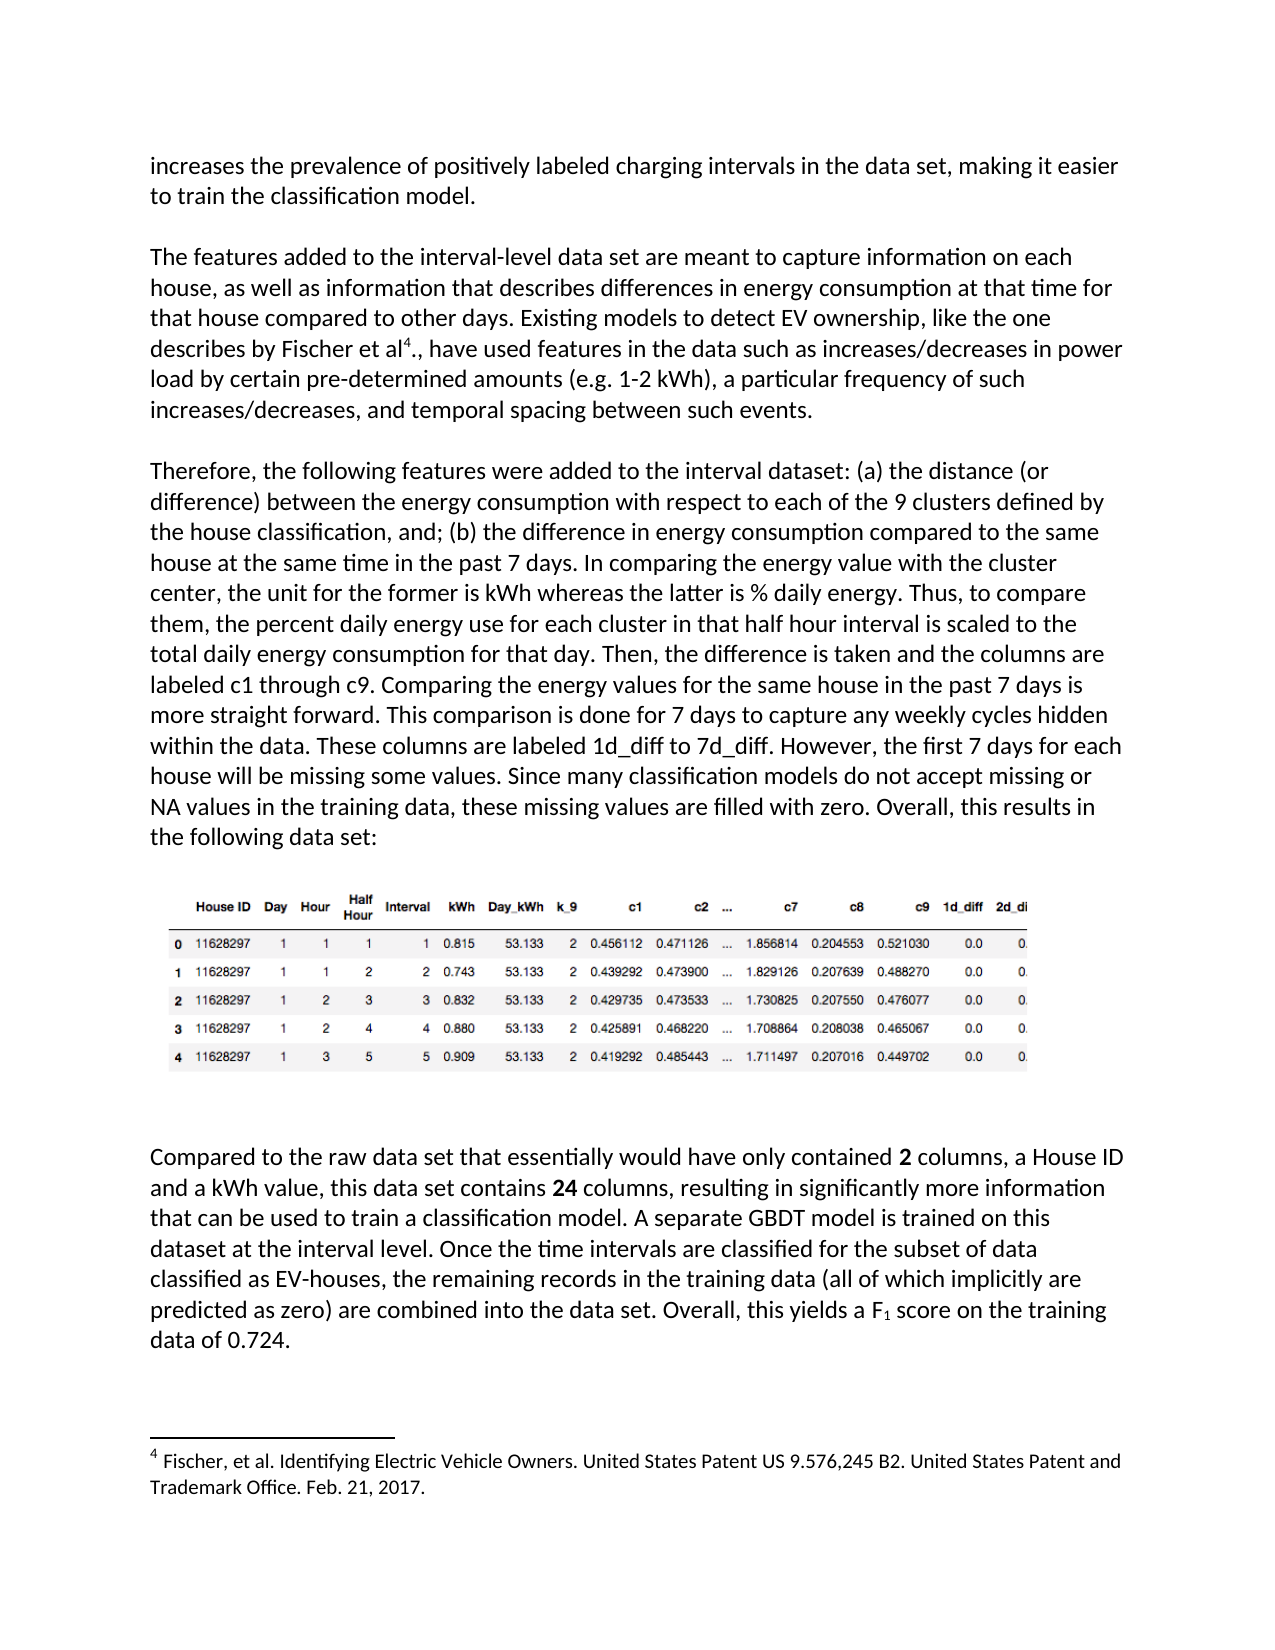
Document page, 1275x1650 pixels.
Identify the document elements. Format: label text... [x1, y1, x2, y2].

text Compared to the raw data set that essentially would have only contained 2 columns, a House ID and a kWh value, this data set contains 24 columns, resulting in significantly more information that can be used to train a classification model. A separate GBDT model is trained on this dataset at the interval level. Once the time intervals are classified for the subset of data classified as EV-houses, the remaining records in the training data (all of which implicitly are predicted as zero) are combined into the data set. Overall, this yields a F1 score on the training data of 0.724. [150, 1141, 1125, 1355]
picture [150, 882, 1028, 1081]
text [150, 150, 1125, 211]
text The features added to the interval-level data set are meant to capture information on each house, as well as information that describes differences in energy consumption at that time for that house compared to other days. Existing models to detect EV ownership, like the one describes by Fischer et al., have used features in the data such as increases/decreases in power load by certain pre-determined amounts (e.g. 1-2 kWh), a particular frequency of such increases/decreases, and temporal spacing between such events. [150, 242, 1125, 425]
text Therefore, the following features were added to the interval dataset: (a) the distance (or difference) between the energy consumption with respect to each of the 9 clusters defined by the house classification, and; (b) the difference in energy consumption compared to the same house at the same time in the past 7 days. In comparing the energy value with the cluster center, the unit for the former is kWh whereas the latter is % daily energy. Thus, to compare them, the percent daily energy use for each cluster in that half hour interval is scaled to the total daily energy consumption for that day. Then, the difference is taken and the columns are labeled c1 through c9. Comparing the energy values for the same house in the past 7 days is more straight forward. This comparison is done for 7 days to capture any weekly cycles hidden within the data. These columns are labeled 1d_diff to 7d_diff. However, the first 7 days for each house will be missing some values. Since many classification models do not accept missing or NA values in the training data, these missing values are filled with zero. Overall, this results in the following data set: [150, 455, 1125, 852]
